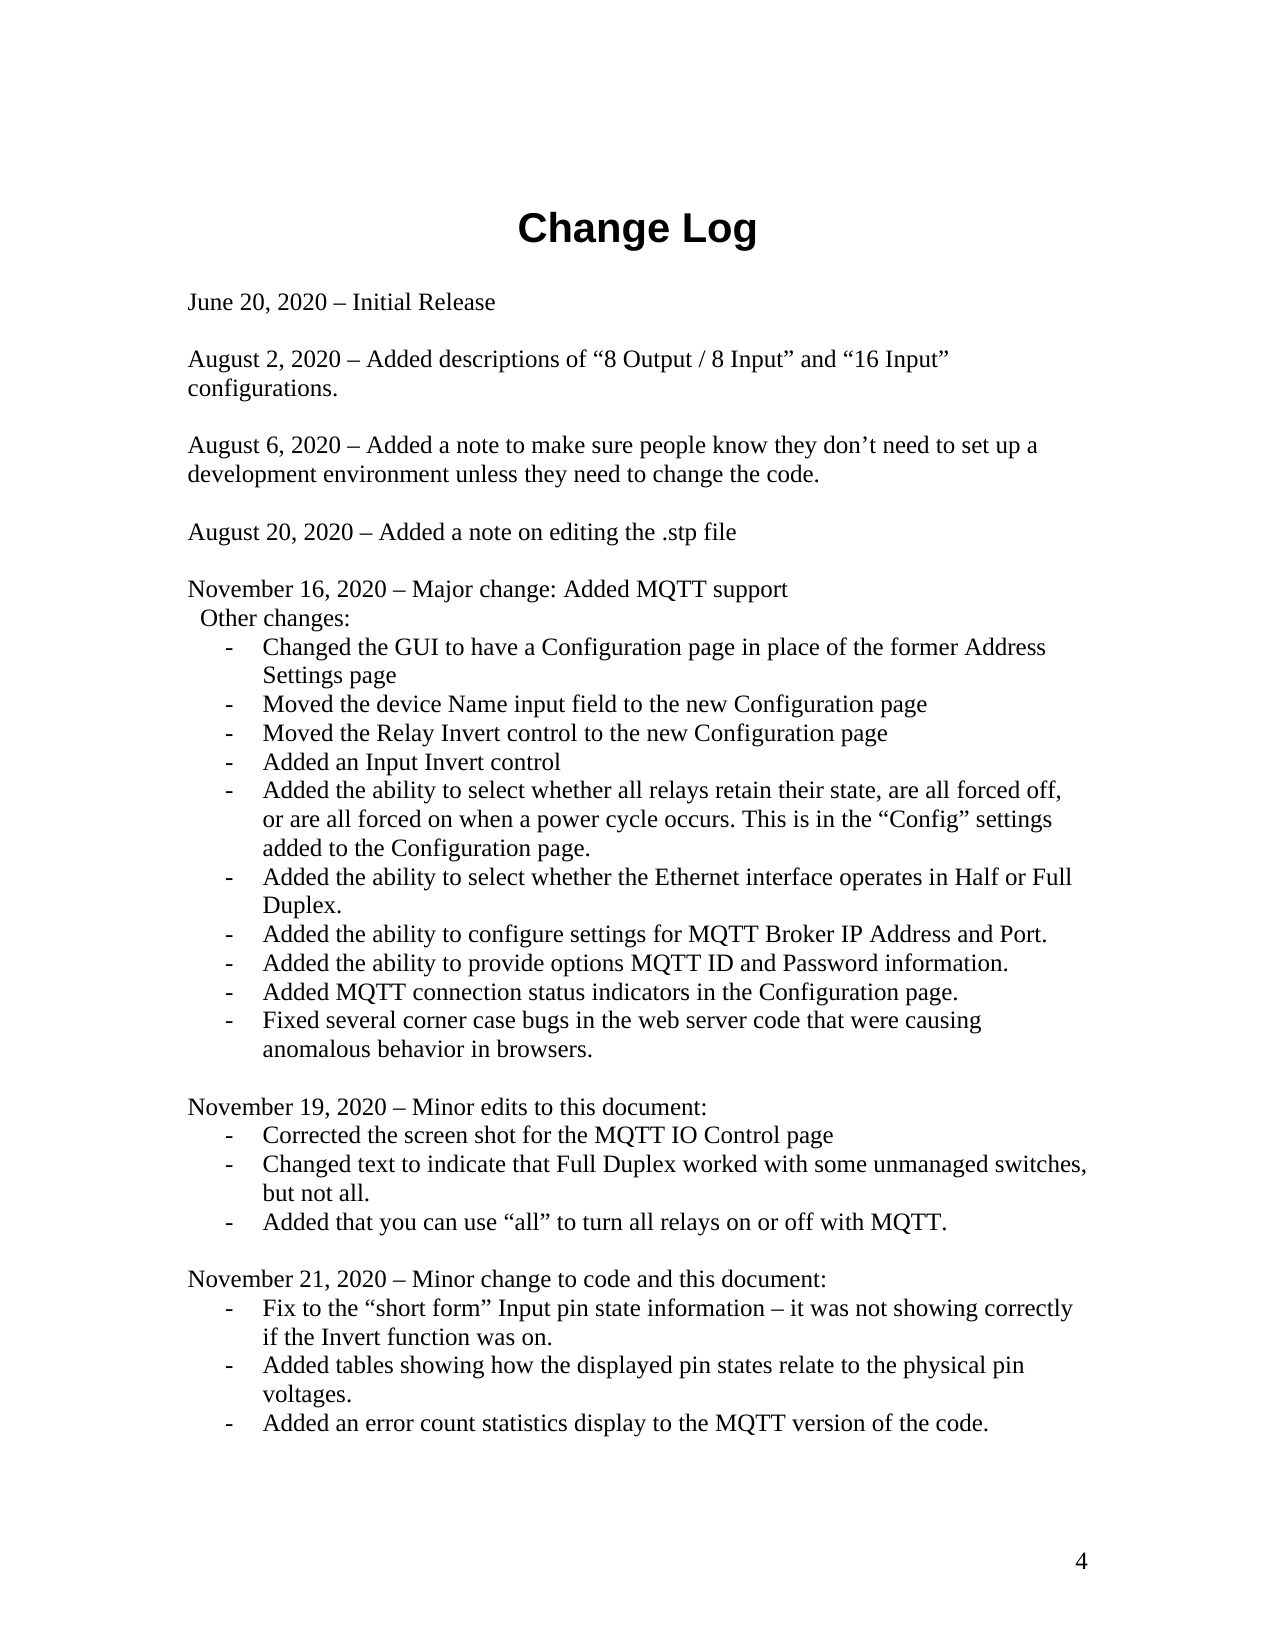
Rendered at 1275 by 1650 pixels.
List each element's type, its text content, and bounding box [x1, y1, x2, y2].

list Added an Input Invert control [225, 747, 1087, 775]
list Added tables showing how the displayed pin states relate to the physical pin voltages. [225, 1350, 1087, 1408]
list Fixed several corner case bugs in the web server code that were causing anomalous behavior in browsers. [225, 1005, 1087, 1063]
list Added the ability to configure settings for MQTT Broker IP Address and Port. [225, 919, 1087, 948]
text August 20, 2020 – Added a note on editing the .stp file [187, 517, 1087, 545]
text November 16, 2020 – Major change: Added MQTT support [187, 574, 1087, 603]
list Added the ability to select whether the Ethernet interface operates in Half or Full Duplex. [225, 862, 1087, 919]
text November 21, 2020 – Minor change to code and this document: [187, 1264, 1087, 1293]
list Moved the device Name input field to the new Configuration page [225, 689, 1087, 718]
list Added an error count statistics display to the MQTT version of the code. [225, 1408, 1087, 1437]
text Other changes: [187, 603, 1087, 632]
text June 20, 2020 – Initial Release [187, 287, 1087, 315]
list Changed text to indicate that Full Duplex worked with some unmanaged switches, but not all. [225, 1149, 1087, 1207]
list Added the ability to select whether all relays retain their state, are all forced off, or are all forced on when a power cycle occurs. This is in the “Config” settings added to the Configuration page. [225, 775, 1087, 862]
list Moved the Relay Invert control to the new Configuration page [225, 718, 1087, 747]
list Fix to the “short form” Input pin state information – it was not showing correctly if the Invert function was on. [225, 1293, 1087, 1350]
list Corrected the screen shot for the MQTT IO Control page [225, 1120, 1087, 1149]
list Added MQTT connection status indicators in the Configuration page. [225, 977, 1087, 1005]
list Added the ability to provide options MQTT ID and Password information. [225, 948, 1087, 977]
text August 2, 2020 – Added descriptions of “8 Output / 8 Input” and “16 Input” configurations. [187, 344, 1087, 402]
list Changed the GUI to have a Configuration page in place of the former Address Settings page [225, 632, 1087, 689]
subtitle Change Log [187, 204, 1087, 252]
text November 19, 2020 – Minor edits to this document: [187, 1092, 1087, 1120]
list Added that you can use “all” to turn all relays on or off with MQTT. [225, 1207, 1087, 1235]
text August 6, 2020 – Added a note to make sure people know they don’t need to set up a development environment unless they need to change the code. [187, 430, 1087, 488]
